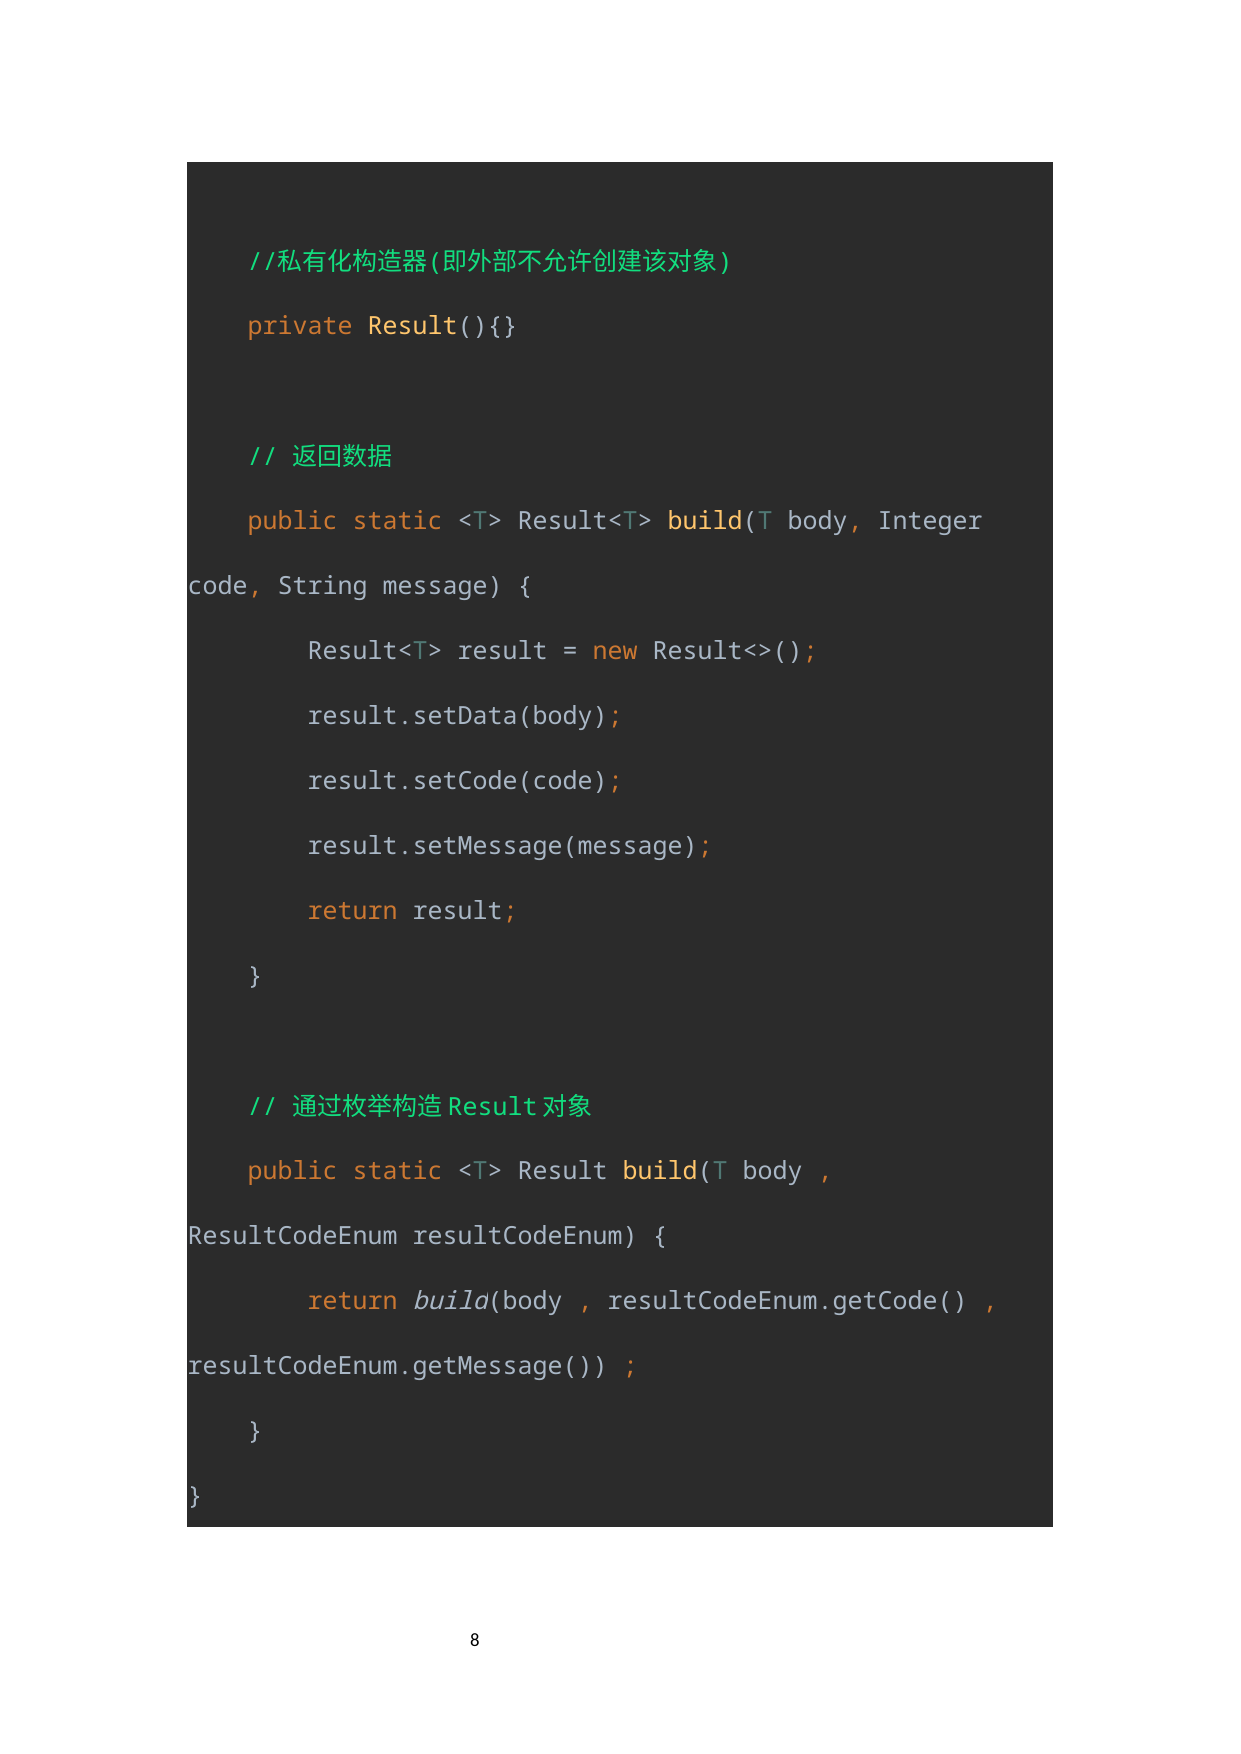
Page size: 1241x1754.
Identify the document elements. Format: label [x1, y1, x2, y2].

text [187, 162, 1053, 1527]
